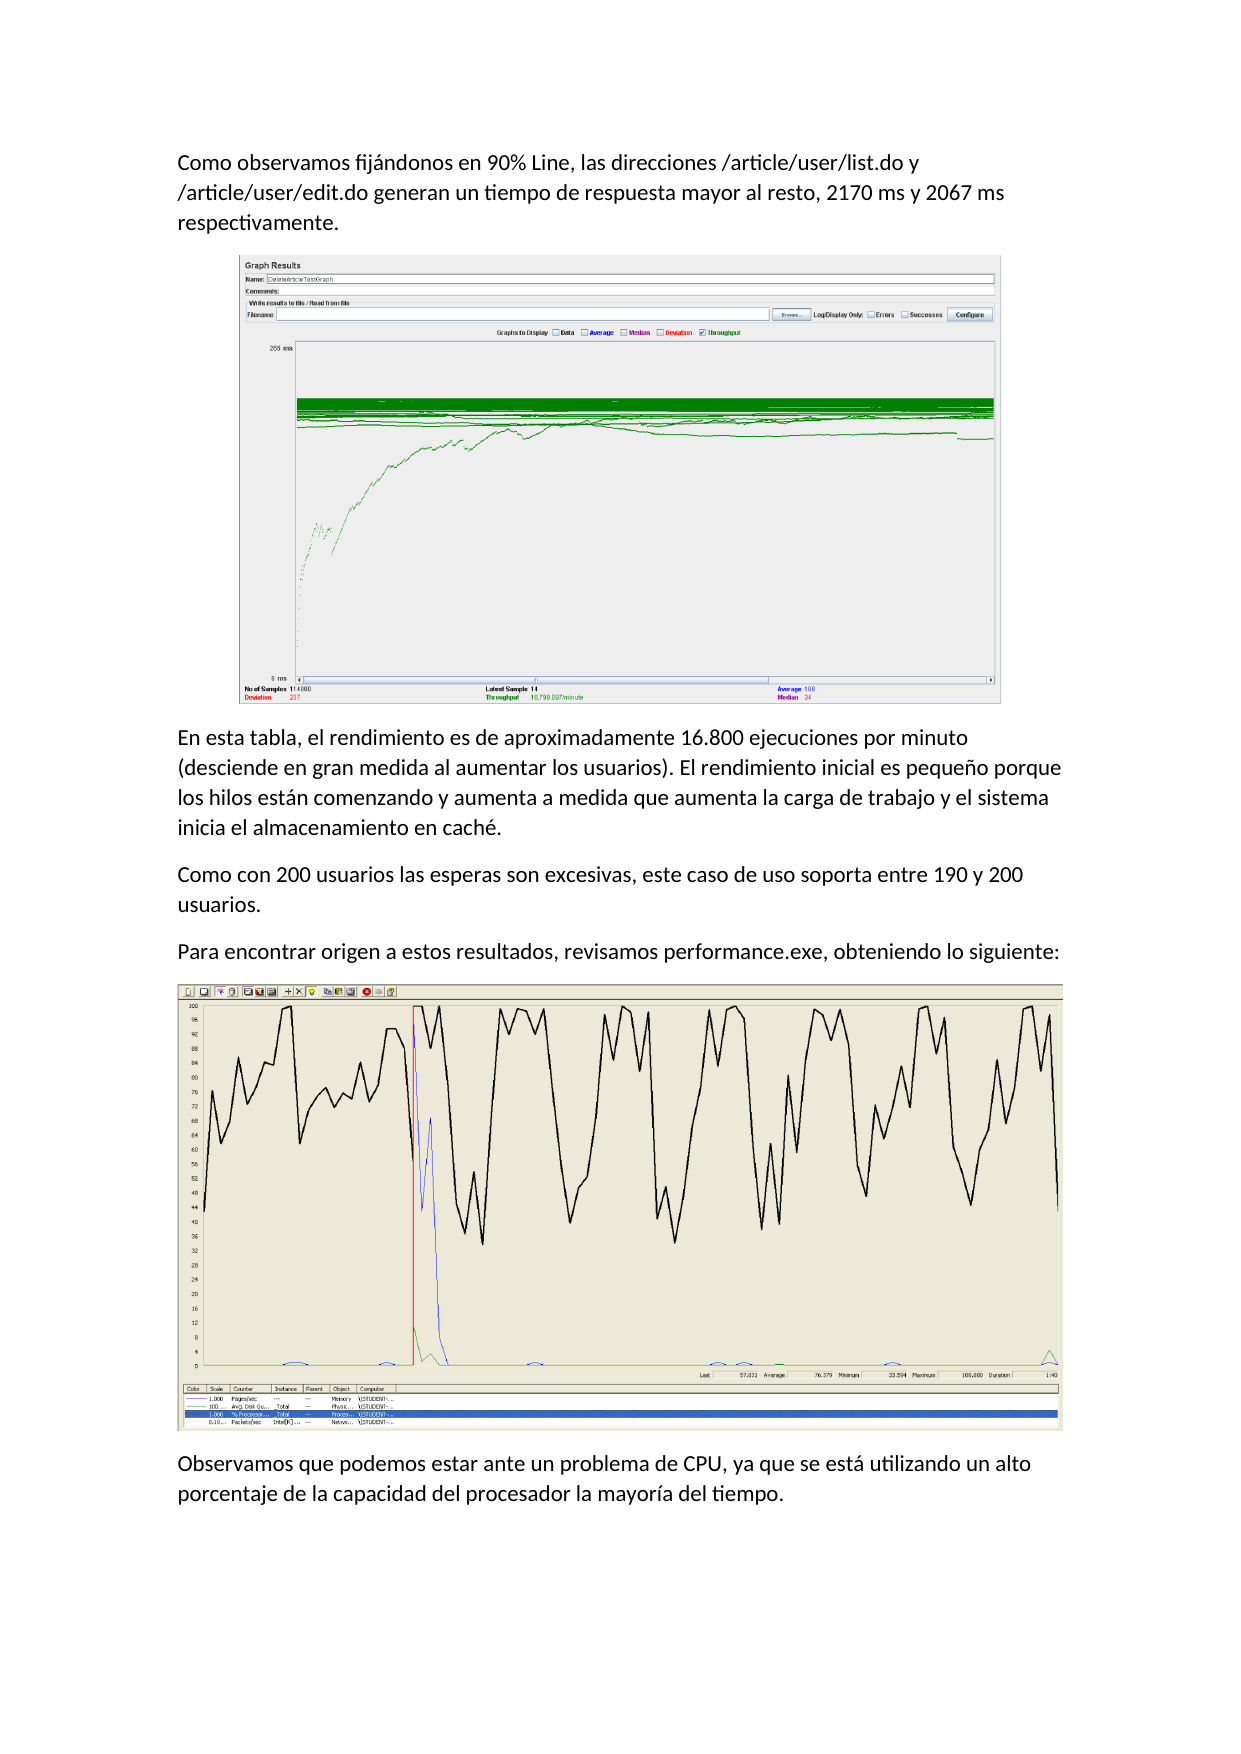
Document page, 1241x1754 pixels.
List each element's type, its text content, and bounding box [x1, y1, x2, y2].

picture [238, 255, 1002, 704]
picture [177, 984, 1063, 1431]
text Para encontrar origen a estos resultados, revisamos performance.exe, obteniendo lo siguiente: [177, 937, 1063, 966]
text En esta tabla, el rendimiento es de aproximadamente 16.800 ejecuciones por minuto (desciende en gran medida al aumentar los usuarios). El rendimiento inicial es pequeño porque los hilos están comenzando y aumenta a medida que aumenta la carga de trabajo y el sistema inicia el almacenamiento en caché. [177, 723, 1063, 842]
text Como con 200 usuarios las esperas son excesivas, este caso de uso soporta entre 190 y 200 usuarios. [177, 860, 1063, 919]
text Observamos que podemos estar ante un problema de CPU, ya que se está utilizando un alto porcentaje de la capacidad del procesador la mayoría del tiempo. [177, 1449, 1063, 1507]
text Como observamos fijándonos en 90% Line, las direcciones /article/user/list.do y /article/user/edit.do generan un tiempo de respuesta mayor al resto, 2170 ms y 2067 ms respectivamente. [177, 148, 1063, 236]
